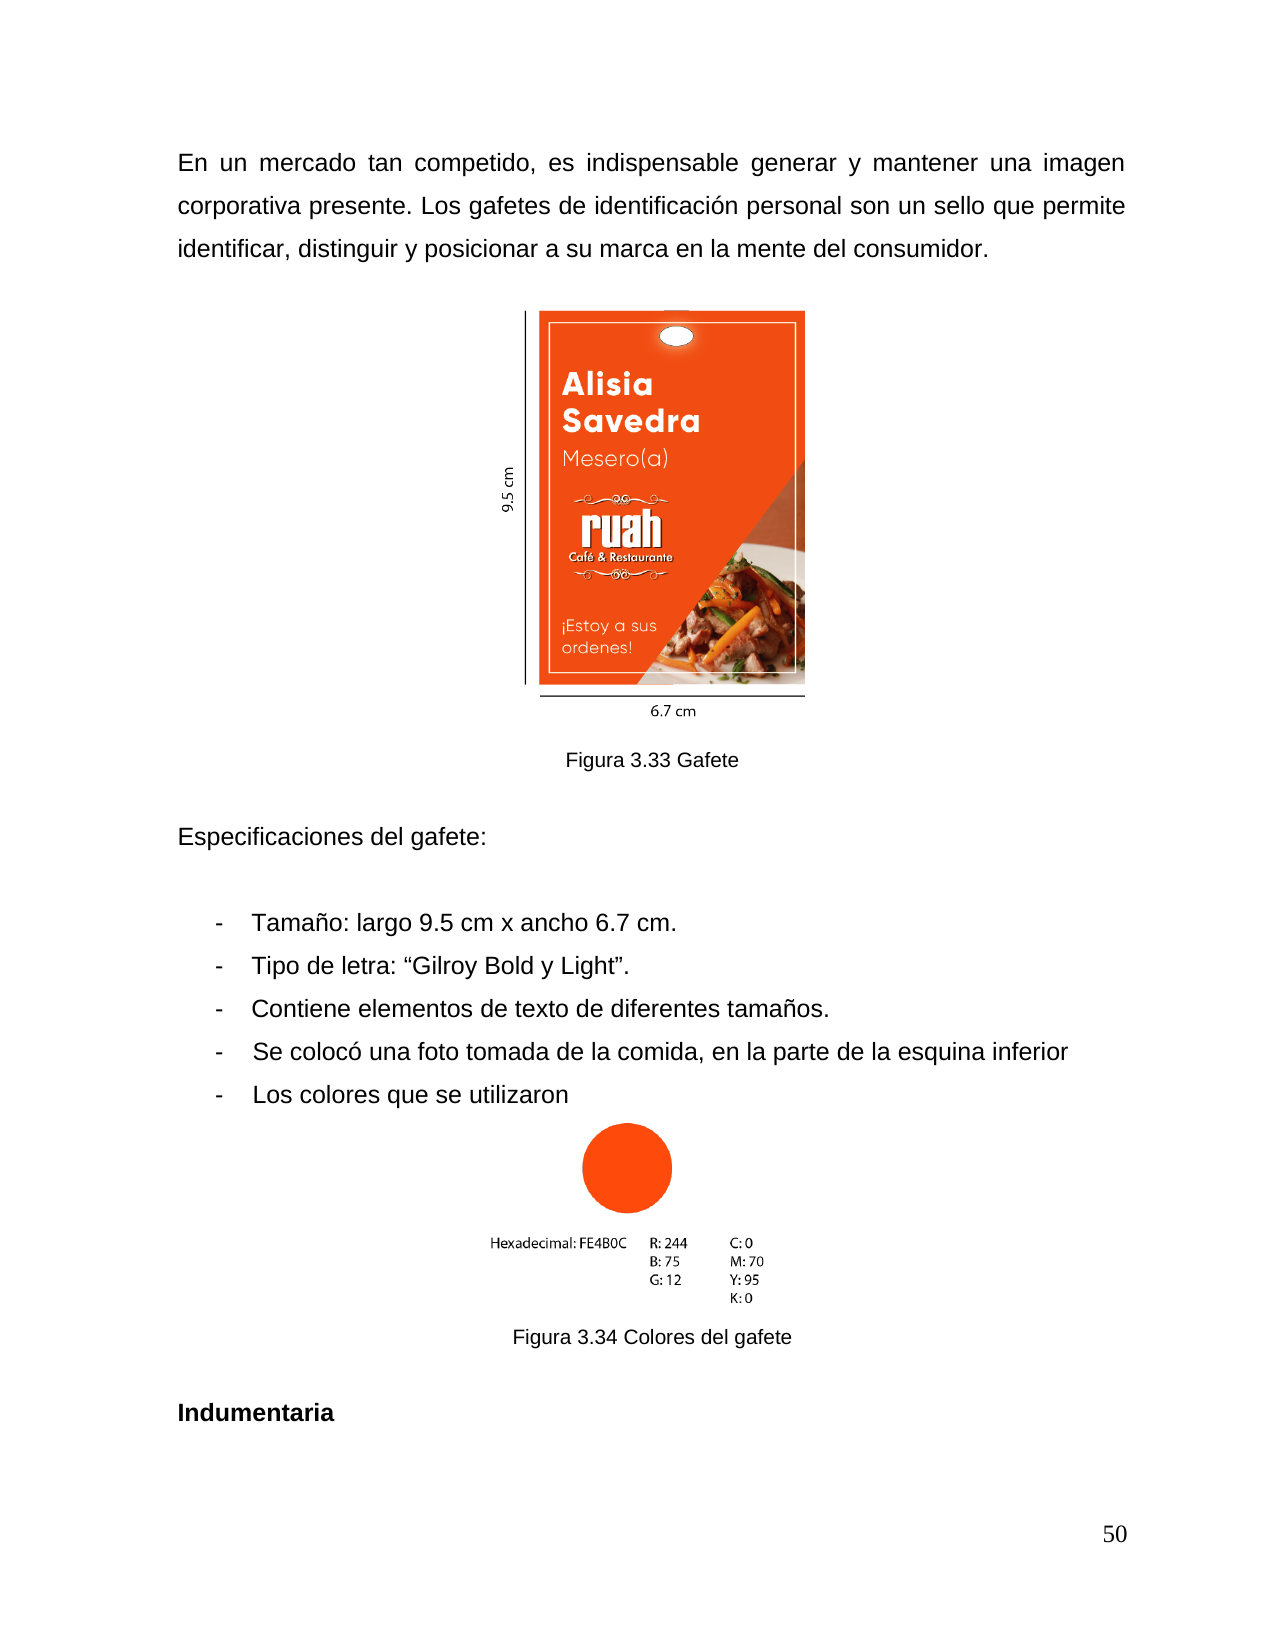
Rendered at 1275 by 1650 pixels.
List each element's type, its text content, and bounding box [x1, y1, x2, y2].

text Especificaciones del gafete: [177, 822, 1127, 850]
picture [499, 305, 805, 720]
text Indumentaria [177, 1398, 1127, 1427]
list Contiene elementos de texto de diferentes tamaños. [215, 994, 1127, 1023]
picture [490, 1123, 764, 1307]
text En un mercado tan competido, es indispensable generar y mantener una imagen corporativa presente. Los gafetes de identificación personal son un sello que permite identificar, distinguir y posicionar a su marca en la mente del consumidor. [177, 148, 1127, 263]
list Se colocó una foto tomada de la comida, en la parte de la esquina inferior [215, 1037, 1127, 1066]
list Tamaño: largo 9.5 cm x ancho 6.7 cm. [215, 908, 1127, 937]
list Los colores que se utilizaron [215, 1080, 1127, 1109]
list Tipo de letra: “Gilroy Bold y Light”. [215, 951, 1127, 980]
